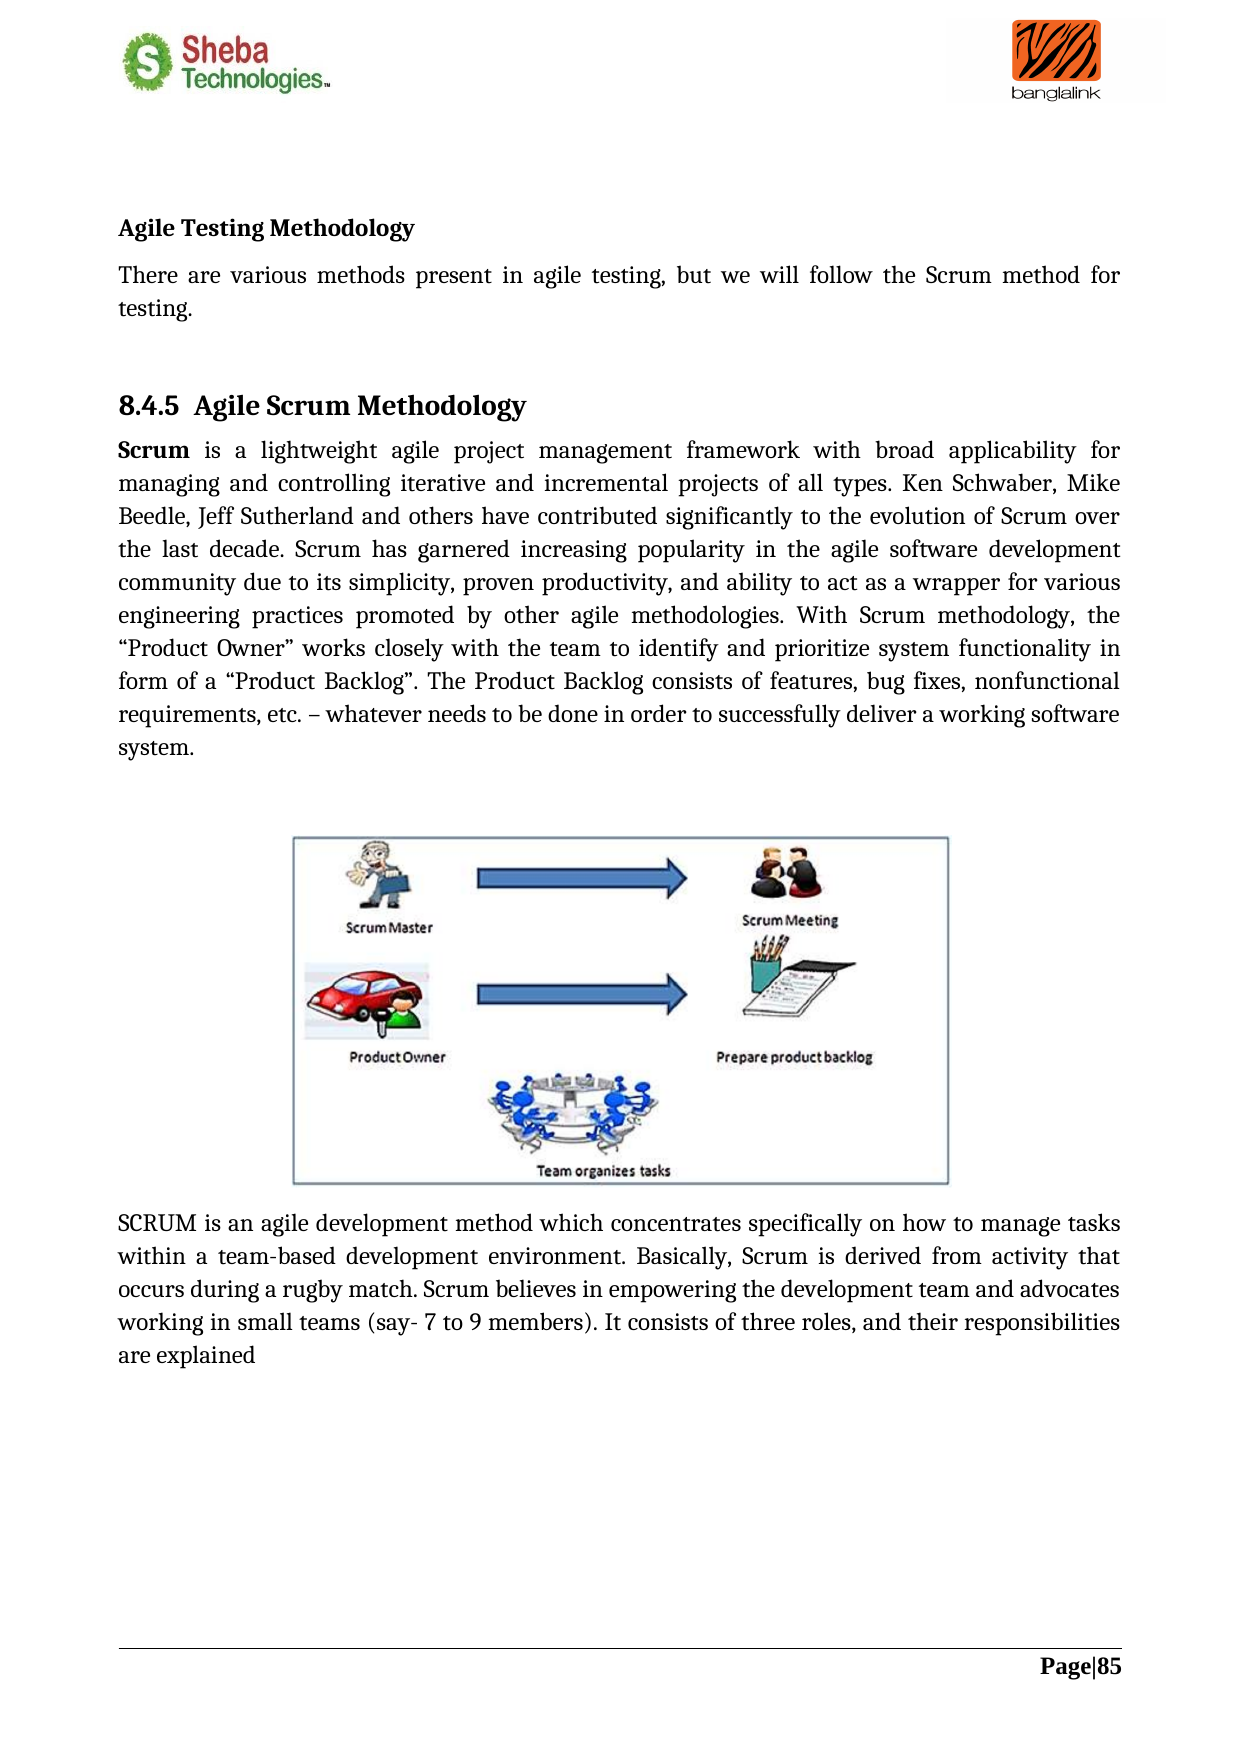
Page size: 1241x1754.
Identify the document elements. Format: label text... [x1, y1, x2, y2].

picture [281, 828, 960, 1193]
text Agile Testing Methodology [118, 214, 1122, 242]
text SCRUM is an agile development method which concentrates specifically on how to manage tasks within a team-based development environment. Basically, Scrum is derived from activity that occurs during a rugby match. Scrum believes in empowering the development team and advocates working in small teams (say- 7 to 9 members). It consists of three roles, and their responsibilities are explained [118, 1209, 1122, 1370]
subtitle Agile Scrum Methodology [118, 389, 1122, 423]
text Scrum is a lightweight agile project management framework with broad applicability for managing and controlling iterative and incremental projects of all types. Ken Schwaber, Mike Beedle, Jeff Sutherland and others have contributed significantly to the evolution of Scrum over the last decade. Scrum has garnered increasing popularity in the agile software development community due to its simplicity, proven productivity, and ability to act as a wrapper for various engineering practices promoted by other agile methodologies. With Scrum methodology, the “Product Owner” works closely with the team to identify and prioritize system functionality in form of a “Product Backlog”. The Product Backlog consists of features, bug fixes, nonfunctional requirements, etc. – whatever needs to be done in order to successfully deliver a working software system. [118, 436, 1122, 762]
picture [118, 26, 338, 103]
picture [946, 18, 1167, 103]
text There are various methods present in agile testing, but we will follow the Scrum method for testing. [118, 261, 1122, 323]
